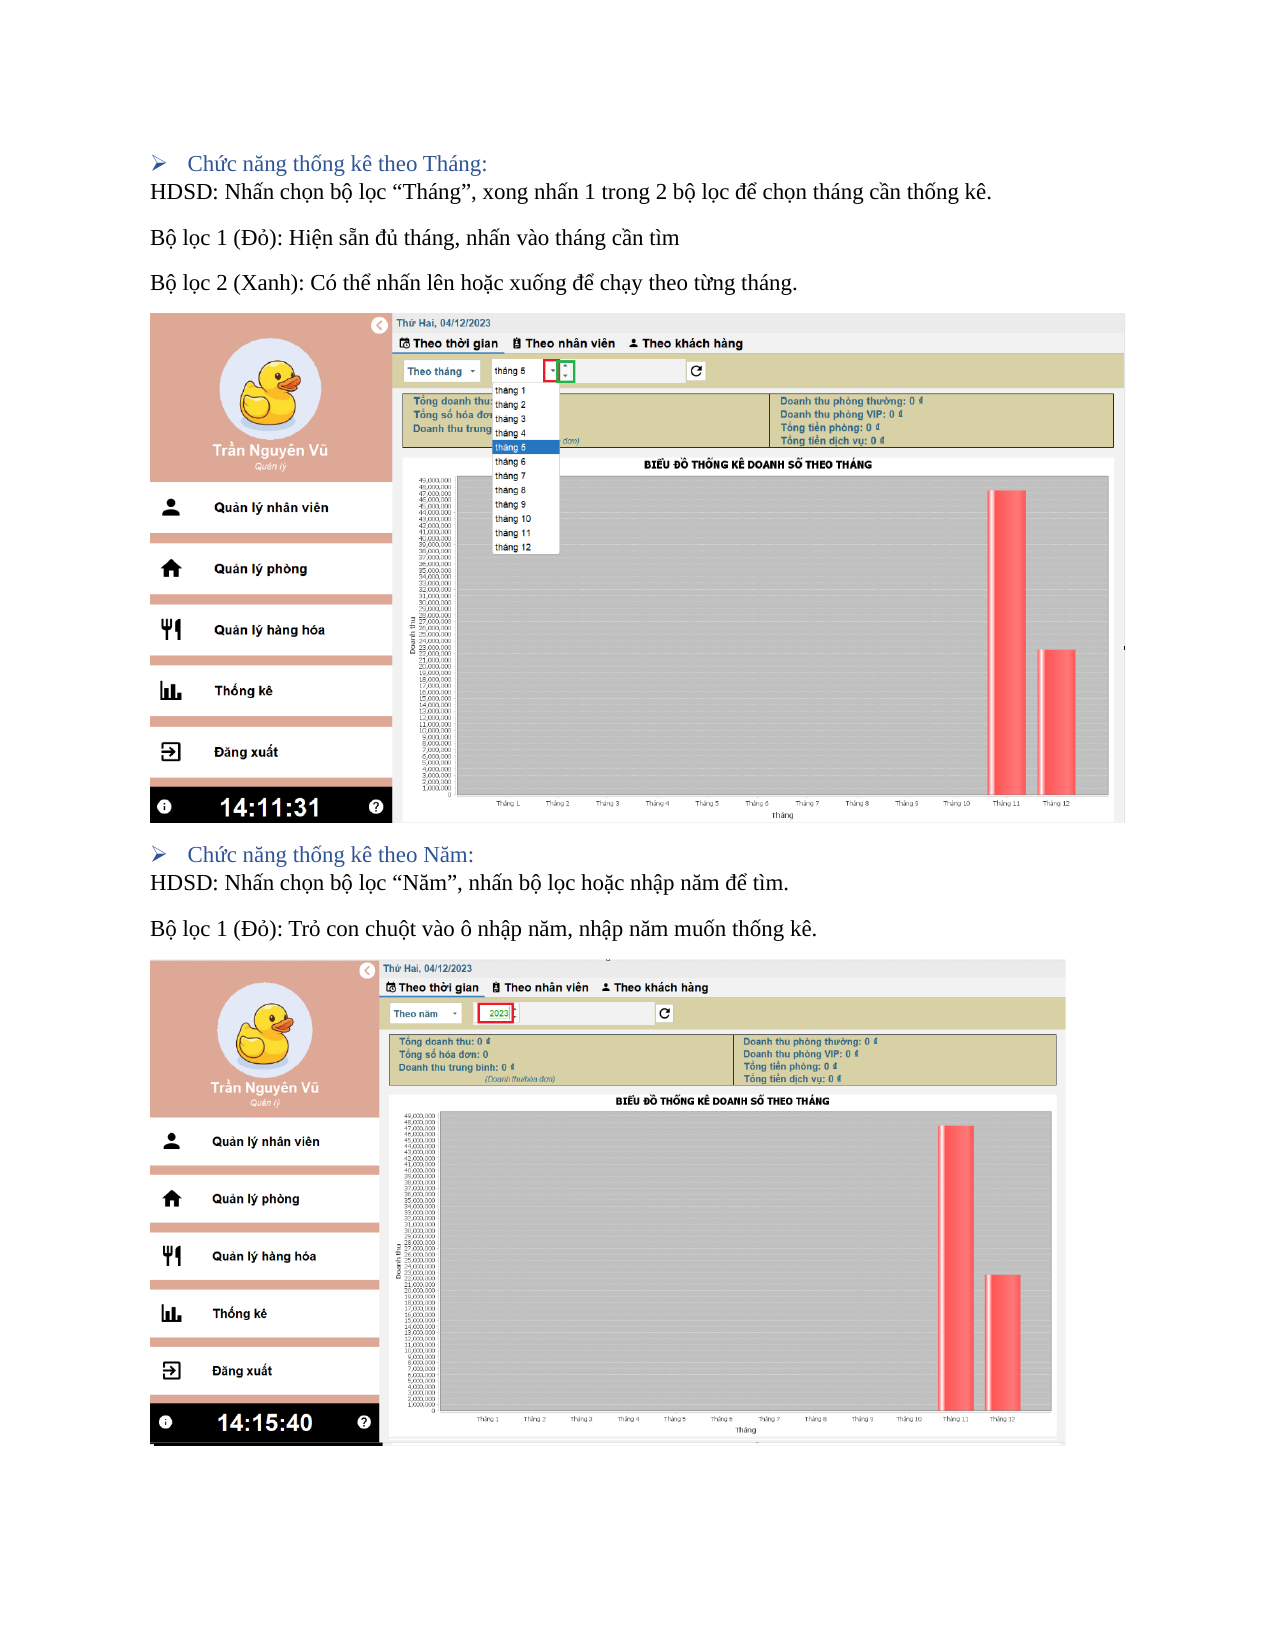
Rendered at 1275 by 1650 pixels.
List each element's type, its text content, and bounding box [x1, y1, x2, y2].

picture [150, 313, 1125, 823]
subtitle Chức năng thống kê theo Tháng: [150, 150, 1125, 176]
picture [150, 959, 1066, 1446]
text HDSD: Nhấn chọn bộ lọc “Năm”, nhấn bộ lọc hoặc nhập năm để tìm. [150, 869, 1125, 896]
text Bộ lọc 1 (Đỏ): Trỏ con chuột vào ô nhập năm, nhập năm muốn thống kê. [150, 914, 1125, 941]
text Bộ lọc 1 (Đỏ): Hiện sẵn đủ tháng, nhấn vào tháng cần tìm [150, 223, 1125, 250]
subtitle Chức năng thống kê theo Năm: [150, 841, 1125, 867]
text HDSD: Nhấn chọn bộ lọc “Tháng”, xong nhấn 1 trong 2 bộ lọc để chọn tháng cần thống kê. [150, 178, 1125, 205]
text Bộ lọc 2 (Xanh): Có thể nhấn lên hoặc xuống để chạy theo từng tháng. [150, 269, 1125, 295]
